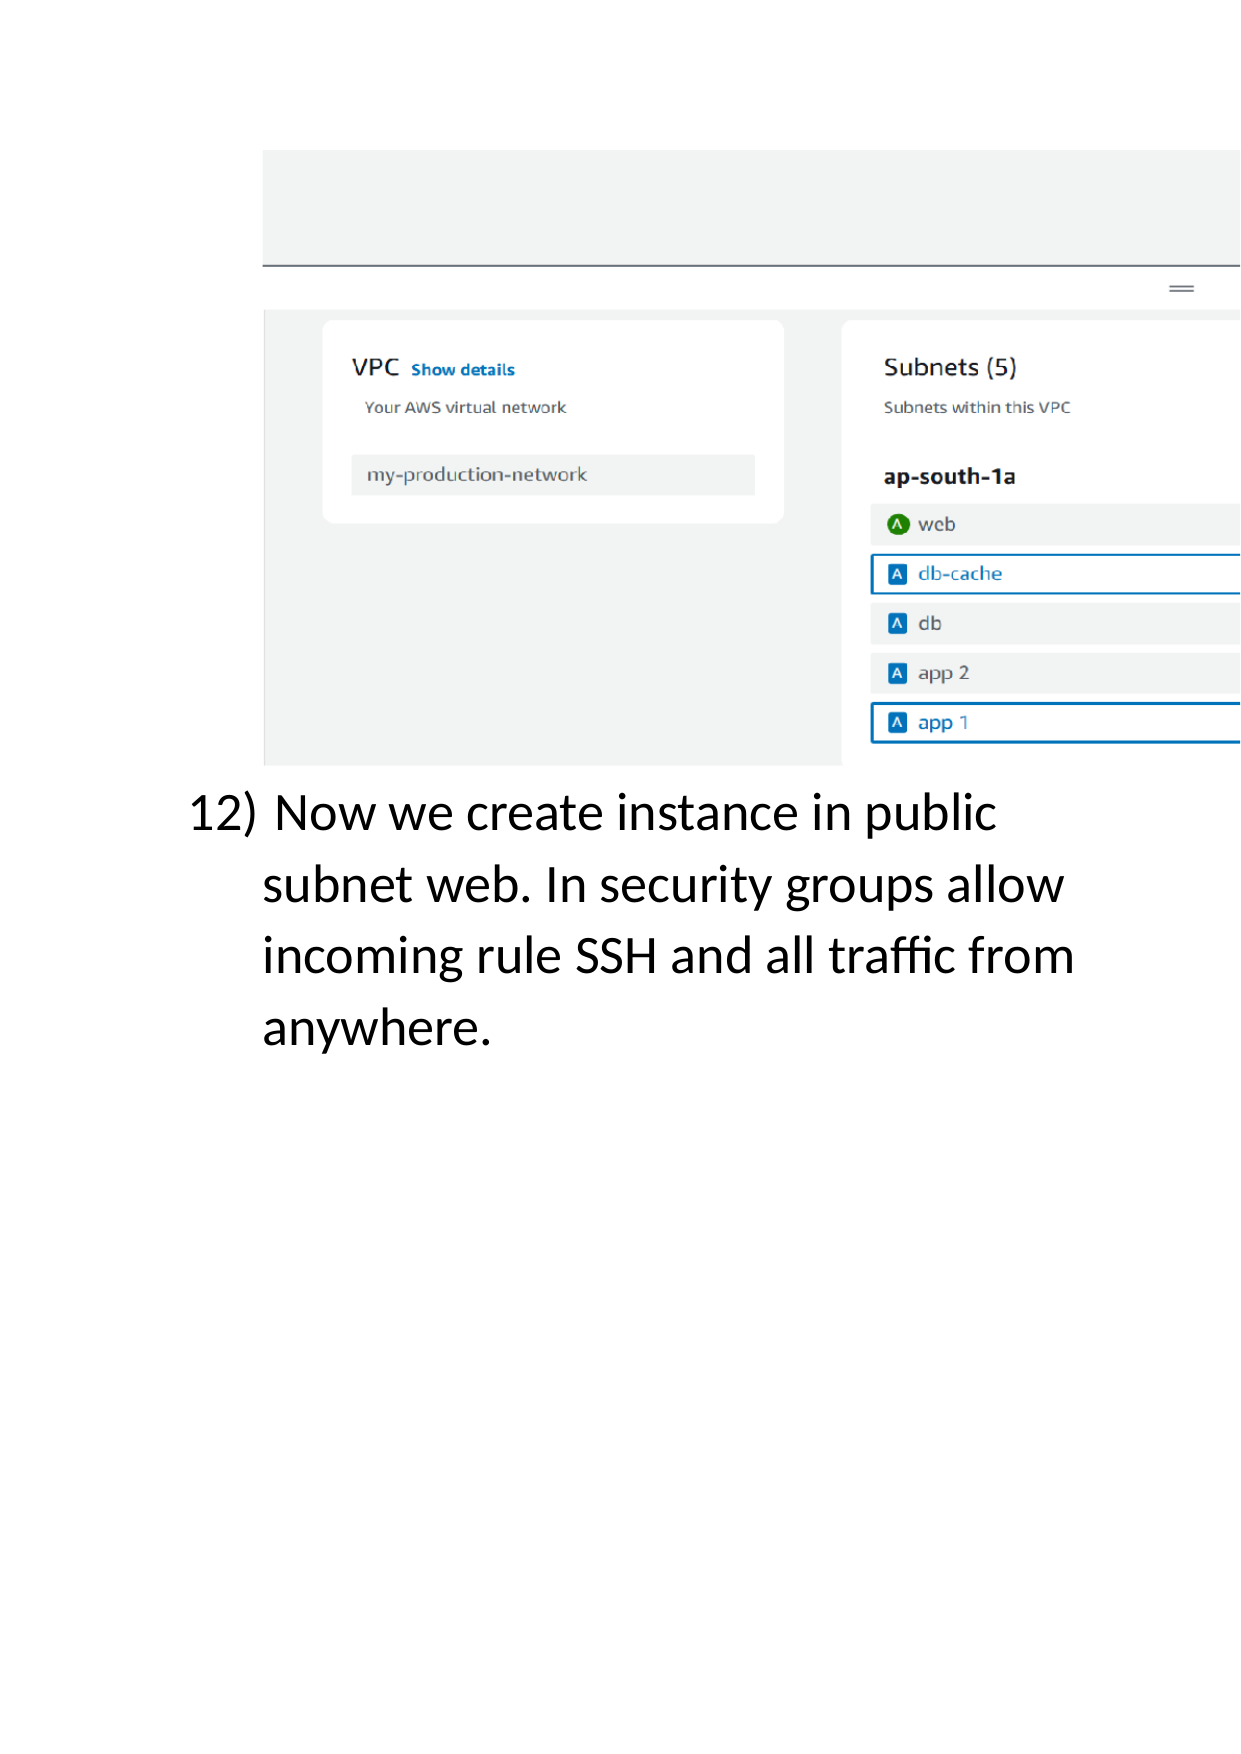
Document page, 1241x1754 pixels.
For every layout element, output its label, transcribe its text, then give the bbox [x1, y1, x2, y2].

list Now we create instance in public subnet web. In security groups allow incoming rule SSH and all traffic from anywhere. [187, 778, 1090, 1058]
picture [262, 150, 1241, 776]
